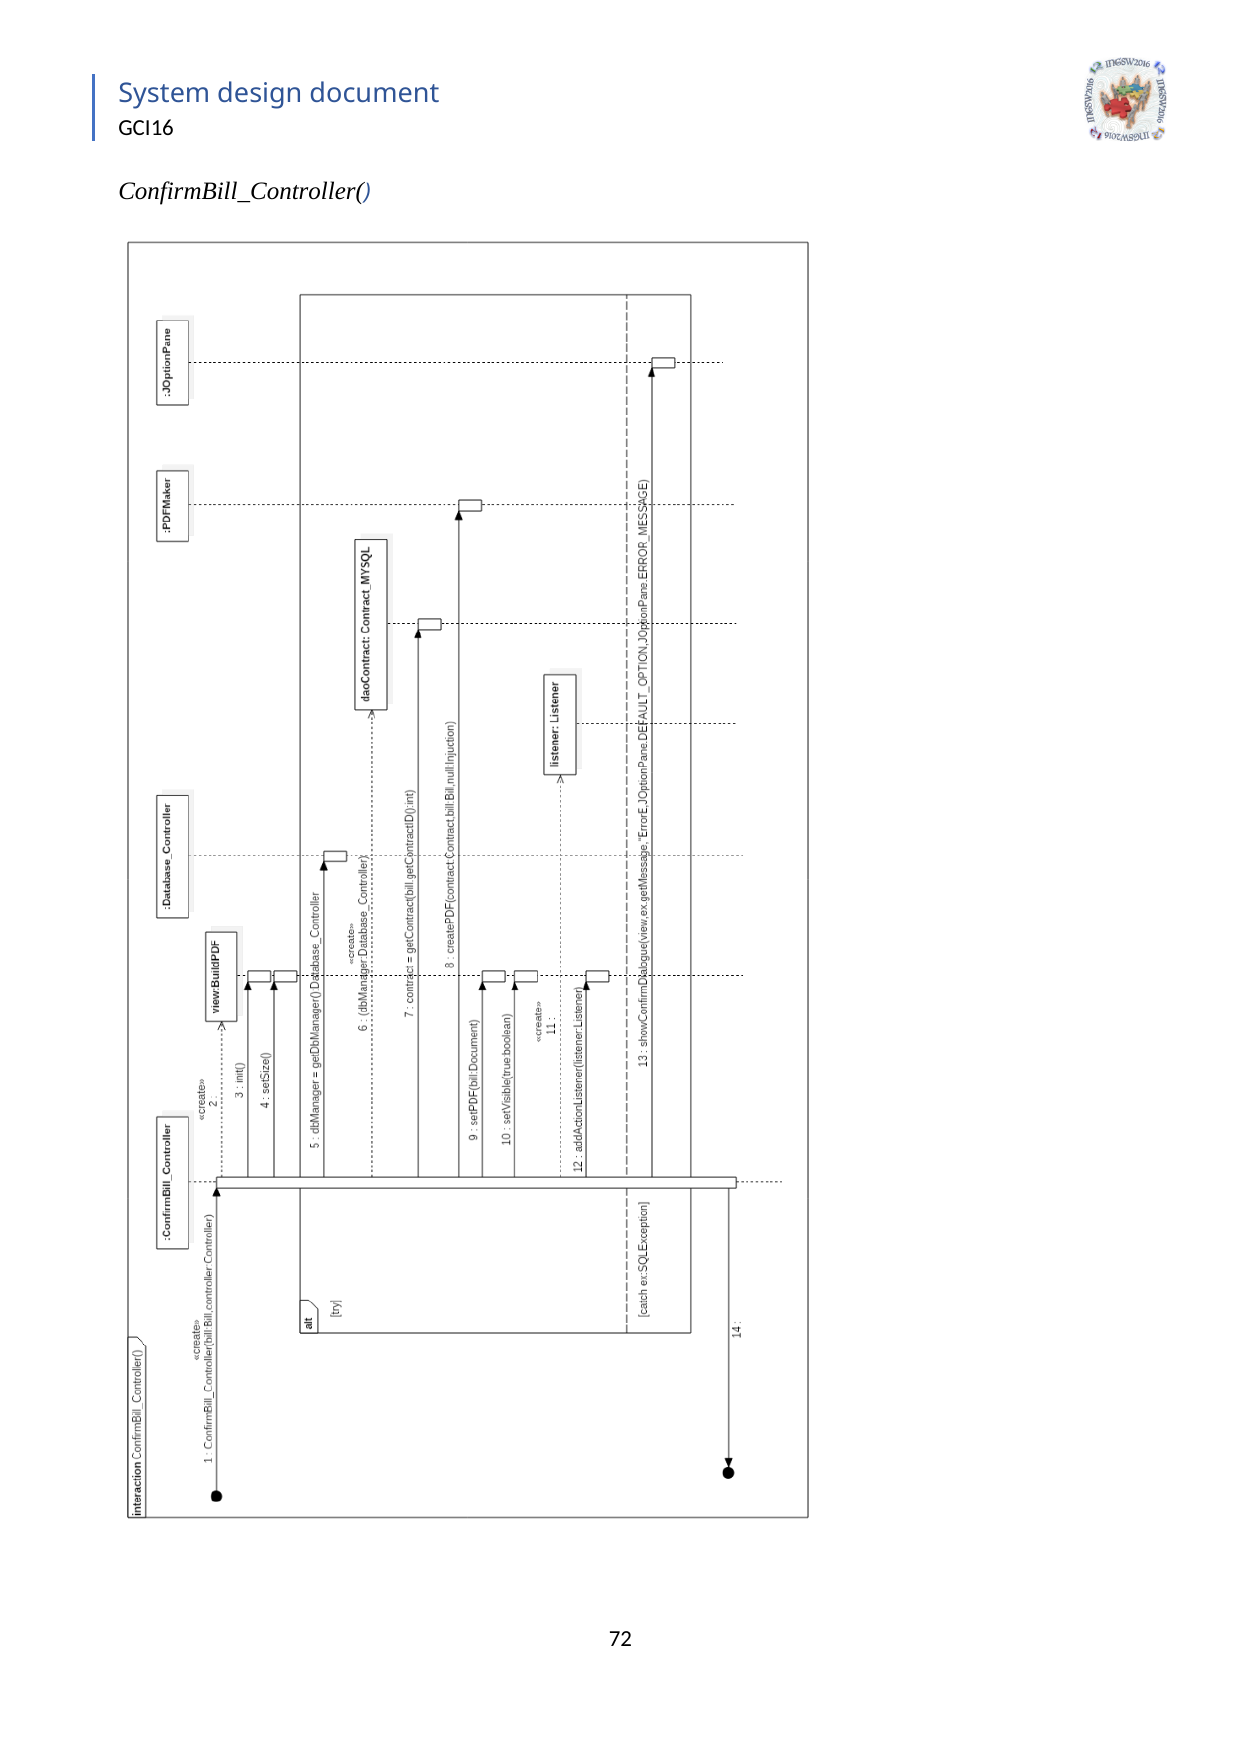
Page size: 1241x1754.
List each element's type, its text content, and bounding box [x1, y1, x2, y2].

picture [120, 211, 839, 1524]
subtitle ConfirmBill_Controller() [118, 175, 1122, 206]
picture [1076, 55, 1171, 149]
